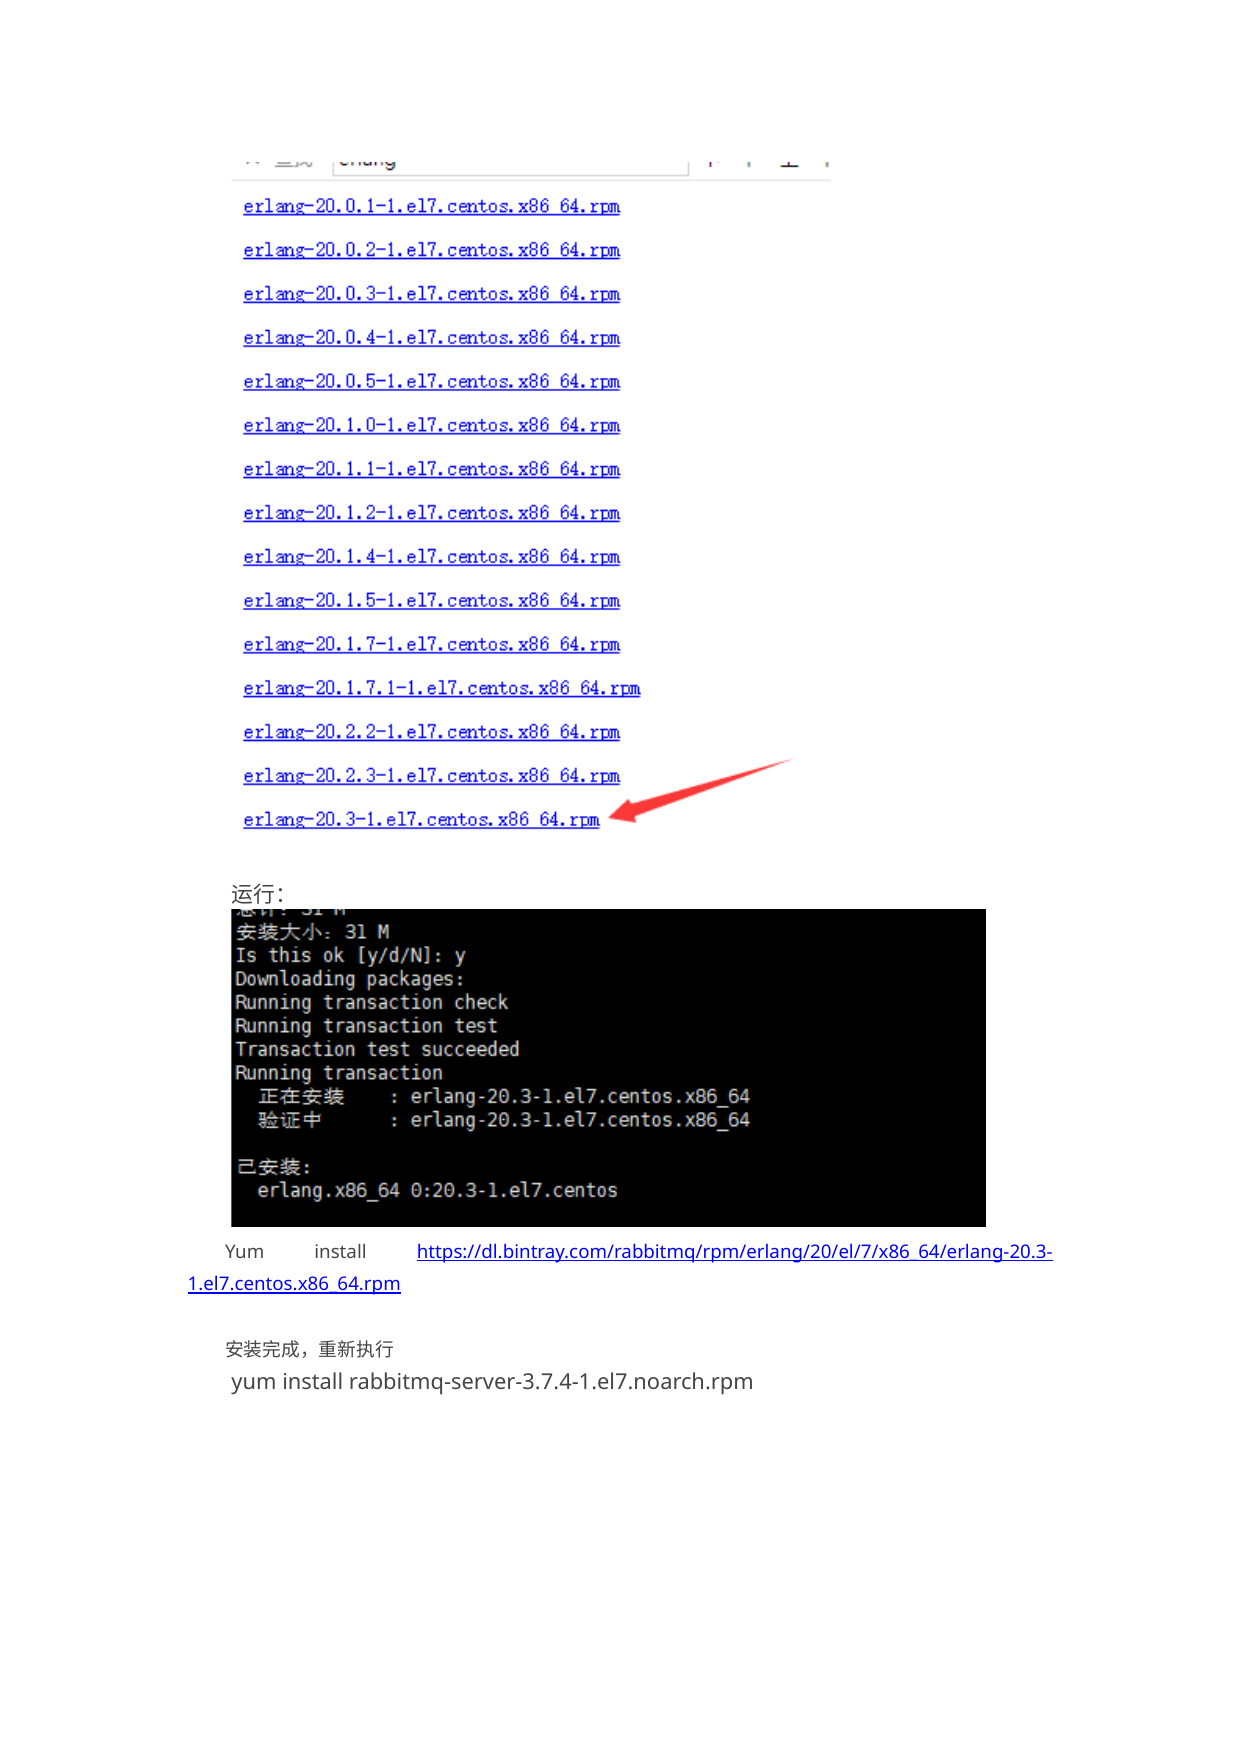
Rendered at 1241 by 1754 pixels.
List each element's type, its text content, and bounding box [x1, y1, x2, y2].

picture [231, 909, 986, 1227]
text 安装完成，重新执行 [187, 1332, 1053, 1364]
text yum install rabbitmq-server-3.7.4-1.el7.noarch.rpm [187, 1364, 1053, 1397]
picture [231, 162, 832, 862]
text 运行： [187, 877, 1053, 909]
text Yum install https://dl.bintray.com/rabbitmq/rpm/erlang/20/el/7/x86_64/erlang-20.3-1.el7.centos.x86_64.rpm [187, 1234, 1053, 1299]
